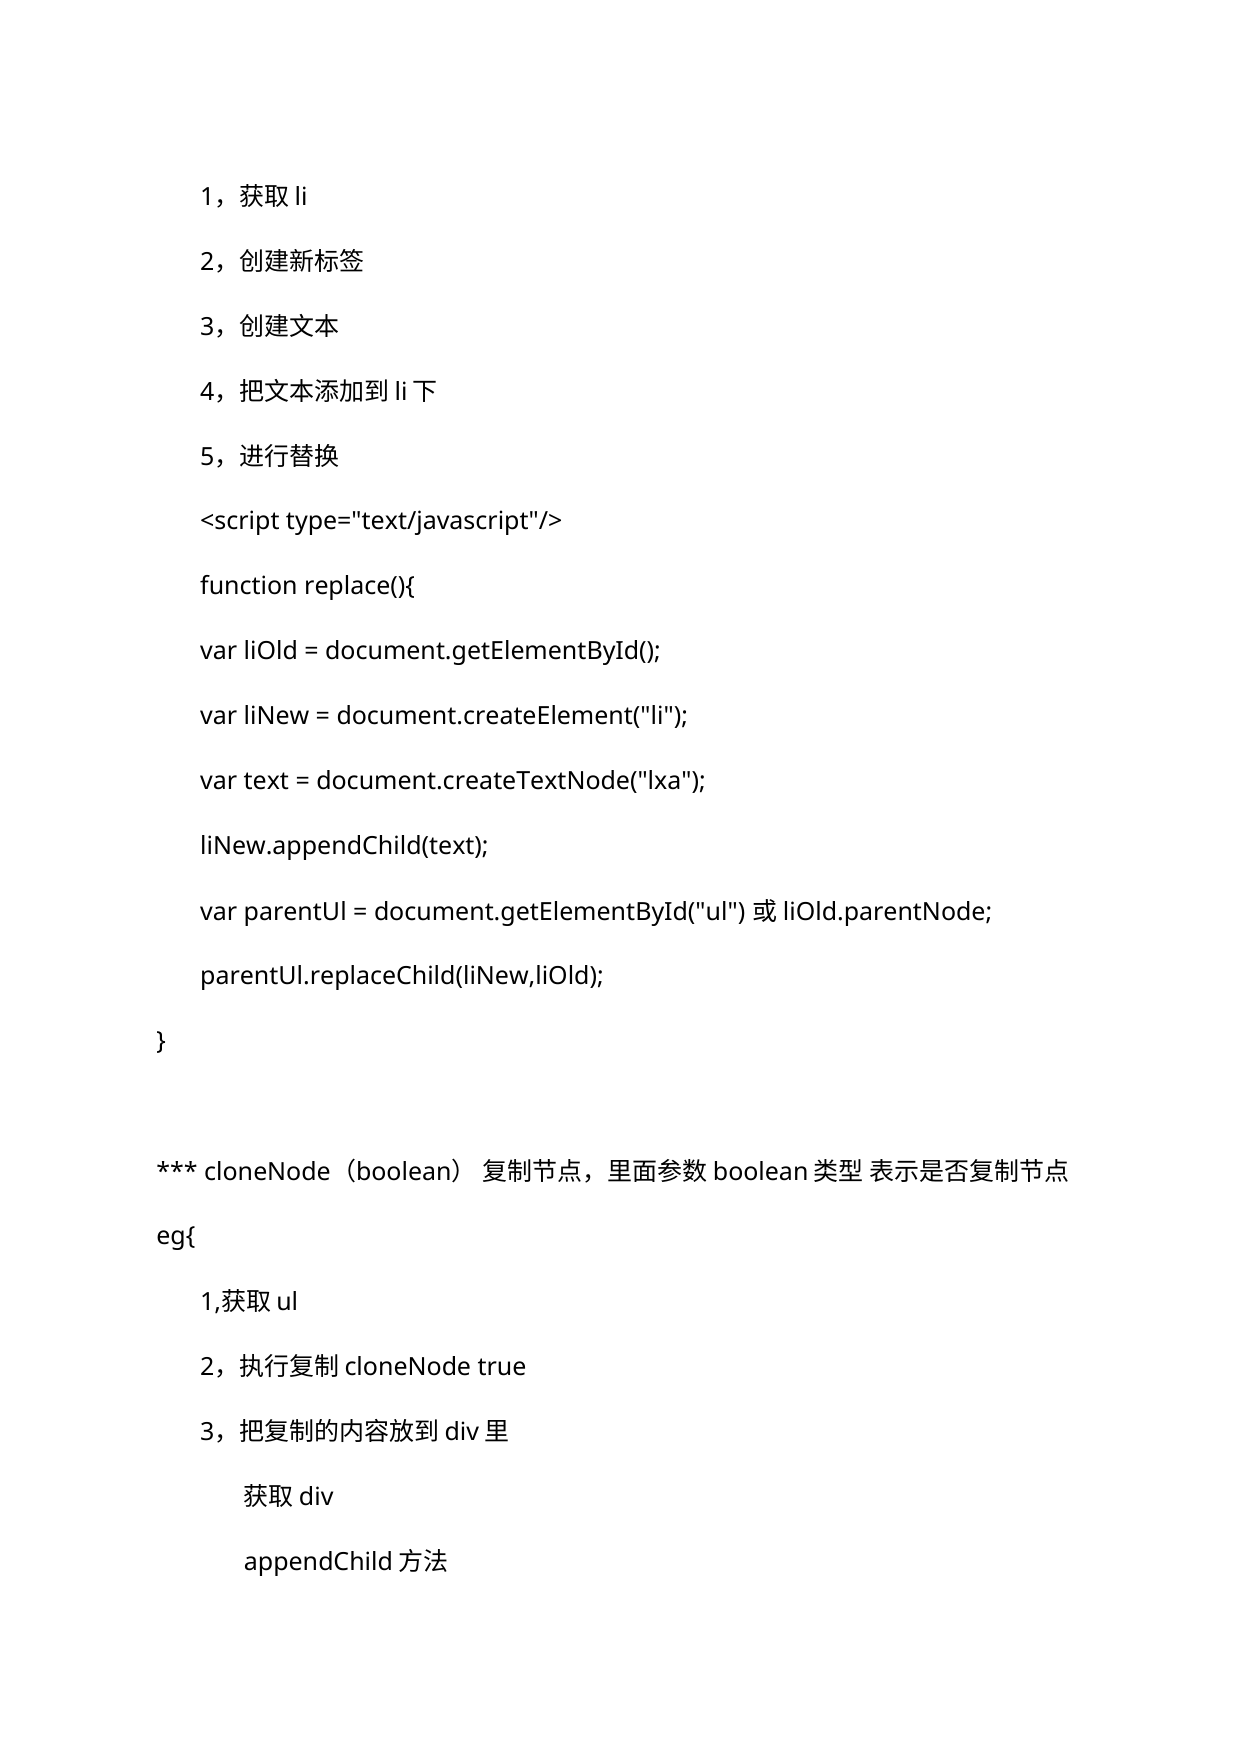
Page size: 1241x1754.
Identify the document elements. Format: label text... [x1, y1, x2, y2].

text *** cloneNode（boolean） 复制节点，里面参数 boolean类型 表示是否复制节点 [112, 1137, 1128, 1202]
text var liNew = document.createElement("li"); [112, 682, 1128, 747]
text 1，获取li [112, 162, 1128, 227]
text 获取div [112, 1462, 1128, 1527]
text appendChild方法 [112, 1527, 1128, 1592]
text var text = document.createTextNode("lxa"); [112, 747, 1128, 812]
text parentUl.replaceChild(liNew,liOld); [112, 942, 1128, 1007]
text liNew.appendChild(text); [112, 812, 1128, 877]
text 2，创建新标签 [112, 227, 1128, 292]
text <script type="text/javascript"/> [112, 487, 1128, 552]
text function replace(){ [112, 552, 1128, 617]
text 4，把文本添加到li下 [112, 357, 1128, 422]
text 3，把复制的内容放到div里 [112, 1397, 1128, 1462]
text var liOld = document.getElementById(); [112, 617, 1128, 682]
text 3，创建文本 [112, 292, 1128, 357]
text 2，执行复制cloneNode true [112, 1332, 1128, 1397]
text eg{ [112, 1202, 1128, 1267]
text var parentUl = document.getElementById("ul") 或 liOld.parentNode; [112, 877, 1128, 942]
text 5，进行替换 [112, 422, 1128, 487]
text } [112, 1007, 1128, 1072]
text 1,获取ul [112, 1267, 1128, 1332]
